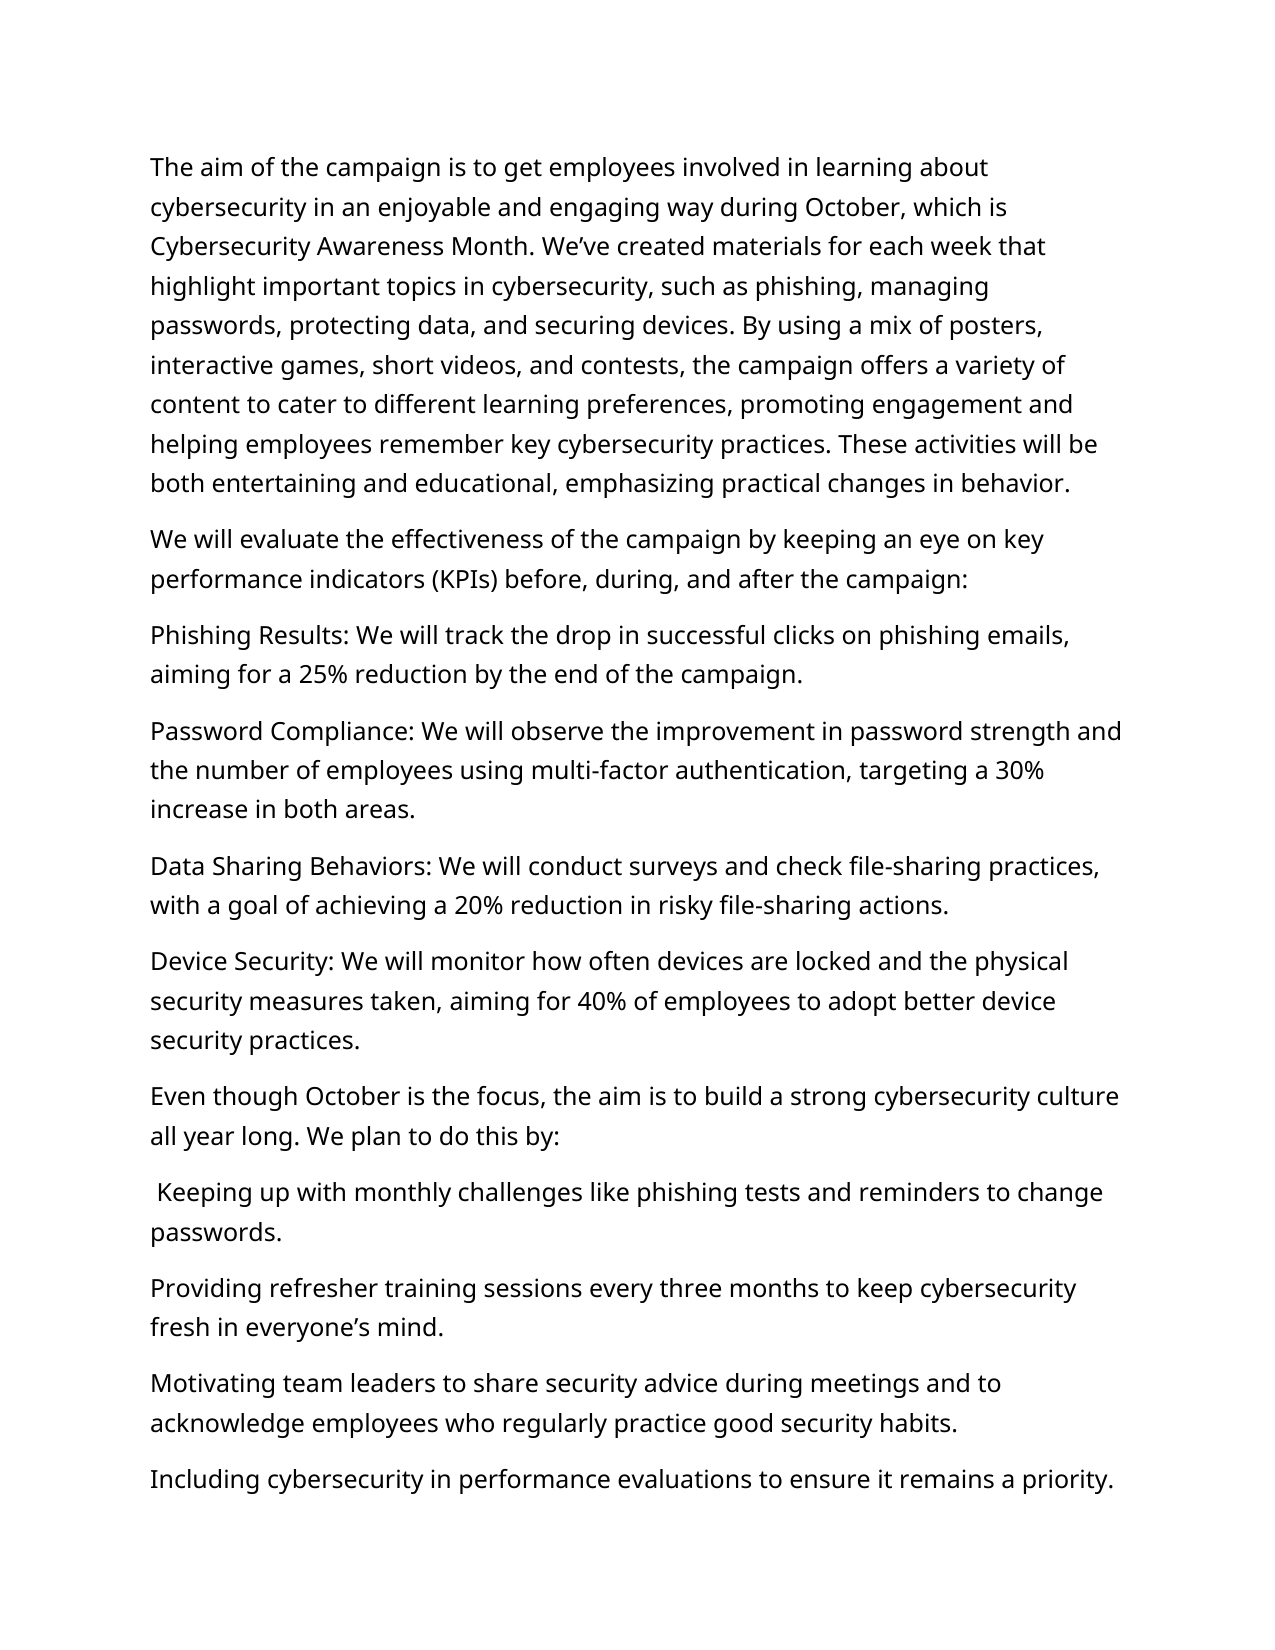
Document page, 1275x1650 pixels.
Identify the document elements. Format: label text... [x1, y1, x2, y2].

text Even though October is the focus, the aim is to build a strong cybersecurity culture all year long. We plan to do this by: [150, 1079, 1125, 1153]
text Device Security: We will monitor how often devices are locked and the physical security measures taken, aiming for 40% of employees to adopt better device security practices. [150, 944, 1125, 1057]
text Keeping up with monthly challenges like phishing tests and reminders to change passwords. [150, 1175, 1125, 1248]
text The aim of the campaign is to get employees involved in learning about cybersecurity in an enjoyable and engaging way during October, which is Cybersecurity Awareness Month. We’ve created materials for each week that highlight important topics in cybersecurity, such as phishing, managing passwords, protecting data, and securing devices. By using a mix of posters, interactive games, short videos, and contests, the campaign offers a variety of content to cater to different learning preferences, promoting engagement and helping employees remember key cybersecurity practices. These activities will be both entertaining and educational, emphasizing practical changes in behavior. [150, 150, 1125, 500]
text Providing refresher training sessions every three months to keep cybersecurity fresh in everyone’s mind. [150, 1270, 1125, 1344]
text Phishing Results: We will track the drop in successful clicks on phishing emails, aiming for a 25% reduction by the end of the campaign. [150, 618, 1125, 691]
text Including cybersecurity in performance evaluations to ensure it remains a priority. [150, 1462, 1125, 1496]
text Data Sharing Behaviors: We will conduct surveys and check file-sharing practices, with a goal of achieving a 20% reduction in risky file-sharing actions. [150, 848, 1125, 922]
text Motivating team leaders to share security advice during meetings and to acknowledge employees who regularly practice good security habits. [150, 1366, 1125, 1439]
text Password Compliance: We will observe the improvement in password strength and the number of employees using multi-factor authentication, targeting a 30% increase in both areas. [150, 713, 1125, 826]
text We will evaluate the effectiveness of the campaign by keeping an eye on key performance indicators (KPIs) before, during, and after the campaign: [150, 522, 1125, 596]
